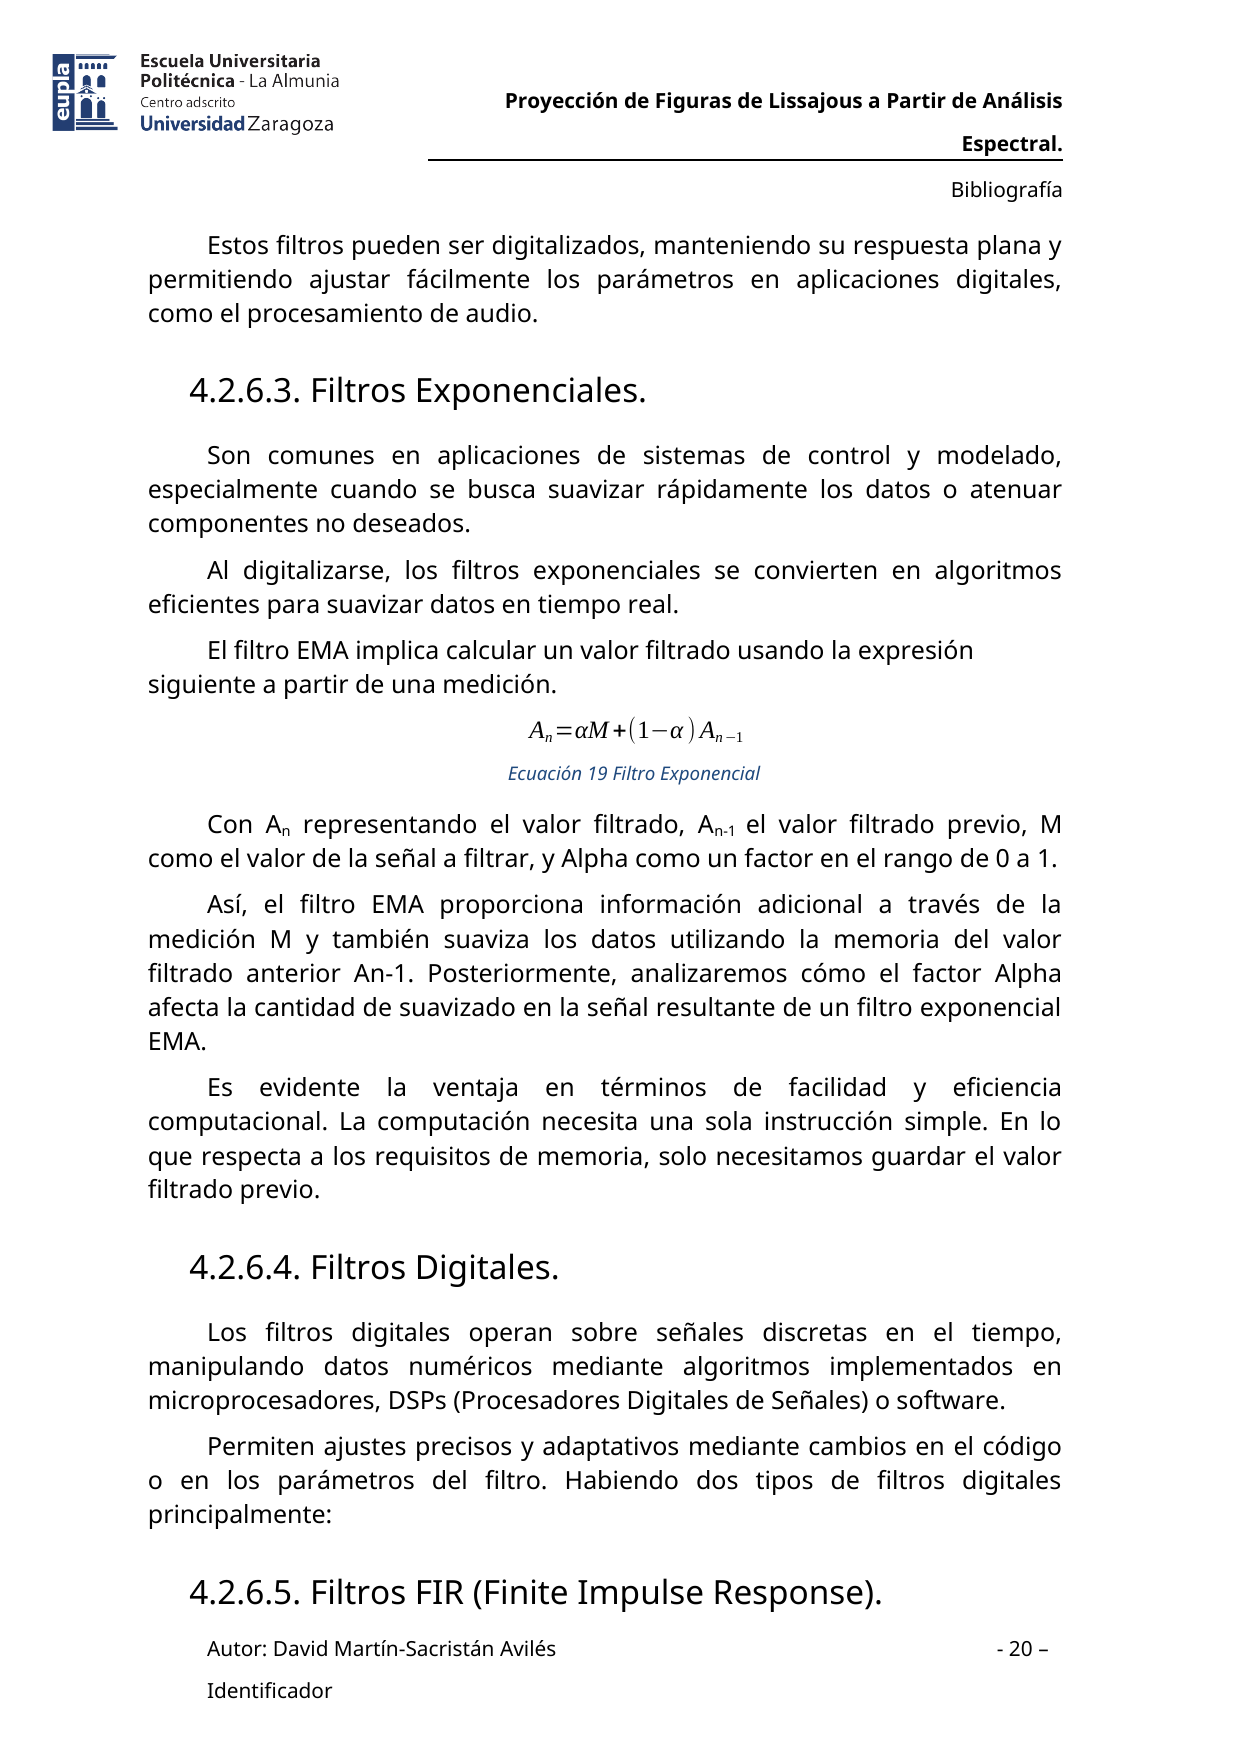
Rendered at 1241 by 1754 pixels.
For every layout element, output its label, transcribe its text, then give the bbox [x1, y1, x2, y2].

text Estos filtros pueden ser digitalizados, manteniendo su respuesta plana y permitiendo ajustar fácilmente los parámetros en aplicaciones digitales, como el procesamiento de audio. [148, 228, 1063, 330]
text Así, el filtro EMA proporciona información adicional a través de la medición M y también suaviza los datos utilizando la memoria del valor filtrado anterior An-1. Posteriormente, analizaremos cómo el factor Alpha afecta la cantidad de suavizado en la señal resultante de un filtro exponencial EMA. [148, 887, 1063, 1057]
text Ecuación 19 Filtro Exponencial [148, 760, 1063, 786]
text Con An representando el valor filtrado, An-1 el valor filtrado previo, M como el valor de la señal a filtrar, y Alpha como un factor en el rango de 0 a 1. [148, 807, 1063, 875]
text Al digitalizarse, los filtros exponenciales se convierten en algoritmos eficientes para suavizar datos en tiempo real. [148, 552, 1063, 621]
text El filtro EMA implica calcular un valor filtrado usando la expresión siguiente a partir de una medición. [148, 633, 1063, 701]
text Es evidente la ventaja en términos de facilidad y eficiencia computacional. La computación necesita una sola instrucción simple. En lo que respecta a los requisitos de memoria, solo necesitamos guardar el valor filtrado previo. [148, 1070, 1063, 1206]
text Filtros Digitales. [189, 1244, 1063, 1289]
text Filtros FIR (Finite Impulse Response). [189, 1568, 1063, 1614]
text Los filtros digitales operan sobre señales discretas en el tiempo, manipulando datos numéricos mediante algoritmos implementados en microprocesadores, DSPs (Procesadores Digitales de Señales) o software. [148, 1314, 1063, 1416]
picture [52, 54, 340, 135]
text Filtros Exponenciales. [189, 367, 1063, 413]
text Permiten ajustes precisos y adaptativos mediante cambios en el código o en los parámetros del filtro. Habiendo dos tipos de filtros digitales principalmente: [148, 1429, 1063, 1531]
text Son comunes en aplicaciones de sistemas de control y modelado, especialmente cuando se busca suavizar rápidamente los datos o atenuar componentes no deseados. [148, 438, 1063, 540]
